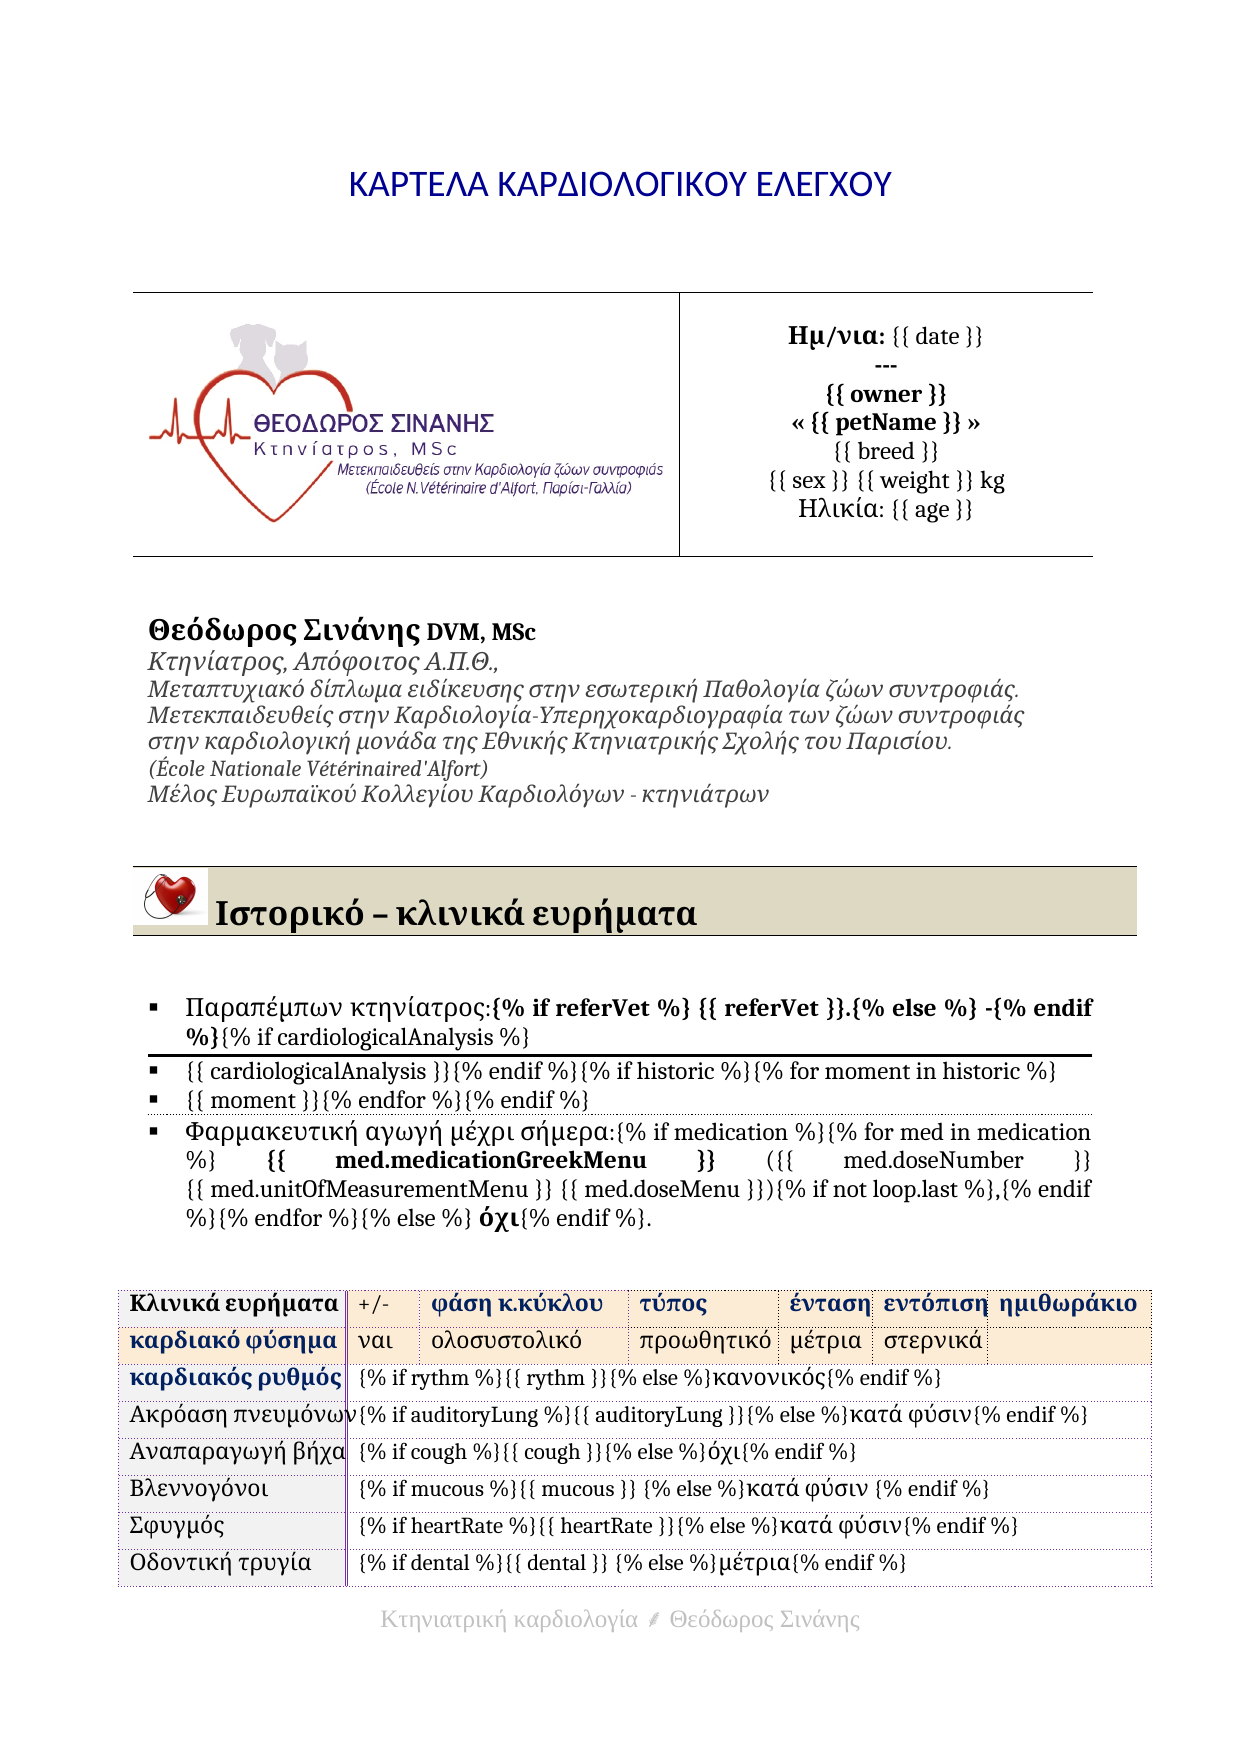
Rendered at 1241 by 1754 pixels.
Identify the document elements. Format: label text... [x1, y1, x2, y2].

text Θεόδωρος Σινάνης DVM, MSc [148, 614, 1092, 648]
table_cell ναι [348, 1327, 419, 1364]
table_cell {% if mucous %}{{ mucous }} {% else %}κατά φύσιν {% endif %} [348, 1475, 1152, 1512]
table_cell στερνικά [872, 1327, 987, 1364]
table_cell καρδιακός ρυθμός [118, 1364, 345, 1401]
table_header +/- [346, 1290, 419, 1327]
list Φαρμακευτική αγωγή μέχρι σήμερα:{% if medication %}{% for med in medication %} {{ med.medicationGreekMenu }} ({{ med.doseNumber }} {{ med.unitOfMeasurementMenu }} {{ med.doseMenu }}){% if not loop.last %},{% endif %}{% endfor %}{% else %} όχι{% endif %}. [148, 1114, 1092, 1232]
text Μετεκπαιδευθείς στην Καρδιολογία-Υπερηχοκαρδιογραφία των ζώων συντροφιάς [148, 703, 1092, 729]
table_header φάση κ.κύκλου [420, 1290, 628, 1327]
table_header Ημ/νια: {{ date }} --- {{ owner }} « {{ petName }} » {{ breed }} {{ sex }} {{ weight }} kg Ηλικία: {{ age }} [680, 293, 1093, 556]
table_cell {% if dental %}{{ dental }} {% else %}μέτρια{% endif %} [348, 1549, 1152, 1586]
table_header ένταση [778, 1290, 872, 1327]
table_cell Σφυγμός [118, 1512, 345, 1549]
list {{ cardiologicalAnalysis }}{% endif %}{% if historic %}{% for moment in historic %} [148, 1057, 1092, 1086]
table_cell {% if cough %}{{ cough }}{% else %}όχι{% endif %} [348, 1438, 1152, 1475]
table_cell Βλεννογόνοι [118, 1475, 345, 1512]
table_cell Αναπαραγωγή βήχα [118, 1438, 345, 1475]
picture [132, 868, 208, 925]
subtitle ΚΑΡΤΕΛΑ καρδιολογικου ελεγχου [148, 160, 1092, 206]
table_cell {% if auditoryLung %}{{ auditoryLung }}{% else %}κατά φύσιν{% endif %} [348, 1401, 1152, 1438]
text Ιστορικό – κλινικά ευρήματα [133, 867, 1137, 935]
text στην καρδιολογική μονάδα της Εθνικής Κτηνιατρικής Σχολής του Παρισίου. [148, 729, 1092, 755]
table_cell {% if rythm %}{{ rythm }}{% else %}κανονικός{% endif %} [348, 1364, 1152, 1401]
text Μεταπτυχιακό δίπλωμα ειδίκευσης στην εσωτερική Παθολογία ζώων συντροφιάς. [148, 676, 1092, 703]
picture [149, 321, 664, 528]
table_cell Οδοντική τρυγία [118, 1549, 345, 1586]
table_header εντόπιση [872, 1290, 987, 1327]
table_cell μέτρια [778, 1327, 872, 1364]
list Παραπέμπων κτηνίατρος:{% if referVet %} {{ referVet }}.{% else %} -{% endif %}{% if cardiologicalAnalysis %} [148, 994, 1092, 1054]
text Κτηνίατρος, Απόφοιτος Α.Π.Θ., [148, 648, 1092, 676]
text Μέλος Ευρωπαϊκού Κολλεγίου Καρδιολόγων - κτηνιάτρων [148, 782, 1092, 808]
table_cell καρδιακό φύσημα [118, 1327, 345, 1364]
table_cell ολοσυστολικό [420, 1327, 628, 1364]
table_header τύπος [628, 1290, 778, 1327]
list {{ moment }}{% endfor %}{% endif %} [148, 1086, 1092, 1114]
table_header [133, 293, 679, 556]
table_header ημιθωράκιο [987, 1290, 1152, 1327]
table_header Κλινικά ευρήματα [118, 1290, 345, 1327]
table_cell {% if heartRate %}{{ heartRate }}{% else %}κατά φύσιν{% endif %} [348, 1512, 1152, 1549]
table_cell Ακρόαση πνευμόνων [118, 1401, 345, 1438]
text (École Nationale Vétérinaired'Alfort) [148, 755, 1092, 782]
table_cell προωθητικό [628, 1327, 778, 1364]
table_cell [987, 1327, 1152, 1364]
